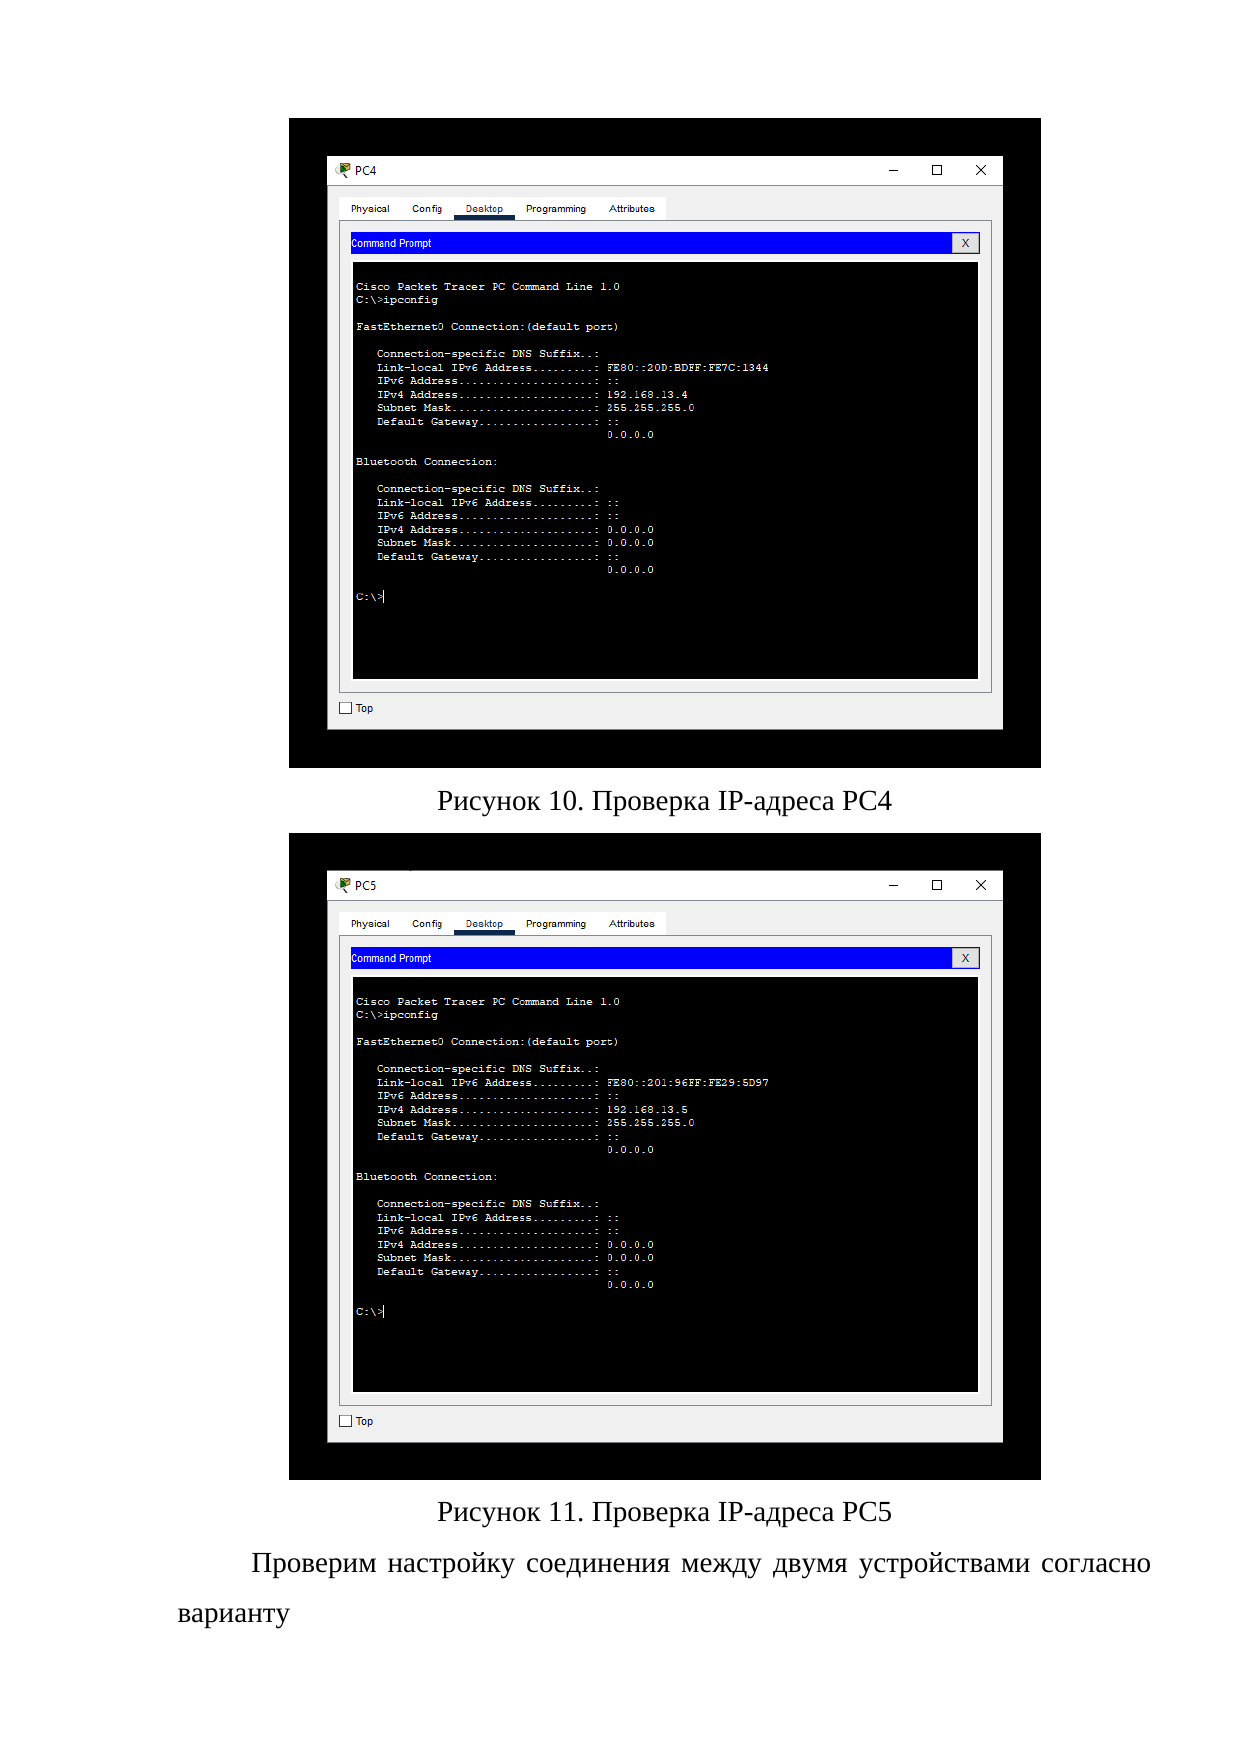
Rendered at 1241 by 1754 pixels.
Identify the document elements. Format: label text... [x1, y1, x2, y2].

picture [327, 156, 1003, 730]
text Проверим настройку соединения между двумя устройствами согласно варианту [177, 1545, 1152, 1628]
text Рисунок 11. Проверка IP-адреса PC5 [177, 1494, 1152, 1528]
picture [327, 870, 1003, 1443]
text Рисунок 10. Проверка IP-адреса PC4 [177, 783, 1152, 816]
